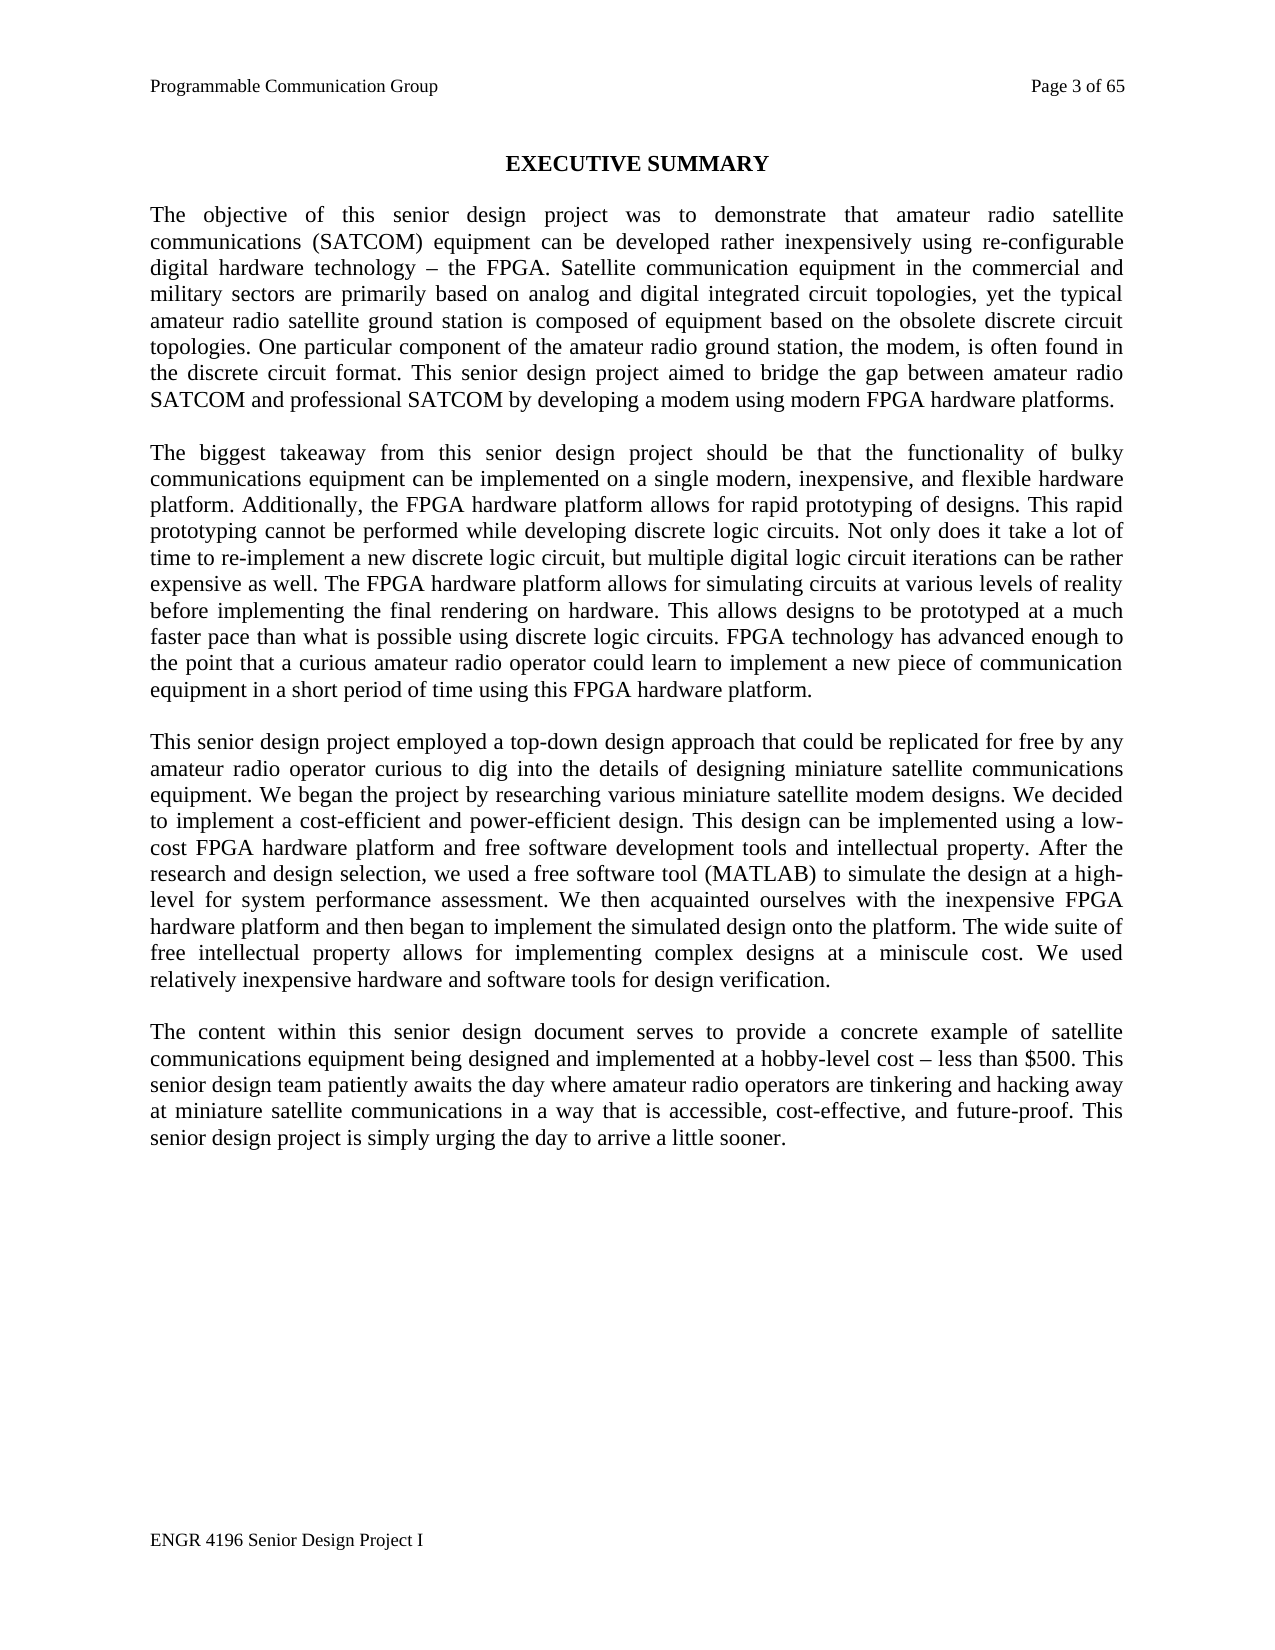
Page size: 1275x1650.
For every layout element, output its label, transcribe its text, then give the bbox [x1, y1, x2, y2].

text The content within this senior design document serves to provide a concrete example of satellite communications equipment being designed and implemented at a hobby-level cost – less than $500. This senior design team patiently awaits the day where amateur radio operators are tinkering and hacking away at miniature satellite communications in a way that is accessible, cost-effective, and future-proof. This senior design project is simply urging the day to arrive a little sooner. [150, 1018, 1125, 1150]
text The objective of this senior design project was to demonstrate that amateur radio satellite communications (SATCOM) equipment can be developed rather inexpensively using re-configurable digital hardware technology – the FPGA. Satellite communication equipment in the commercial and military sectors are primarily based on analog and digital integrated circuit topologies, yet the typical amateur radio satellite ground station is composed of equipment based on the obsolete discrete circuit topologies. One particular component of the amateur radio ground station, the modem, is often found in the discrete circuit format. This senior design project aimed to bridge the gap between amateur radio SATCOM and professional SATCOM by developing a modem using modern FPGA hardware platforms. [150, 201, 1125, 412]
text This senior design project employed a top-down design approach that could be replicated for free by any amateur radio operator curious to dig into the details of designing miniature satellite communications equipment. We began the project by researching various miniature satellite modem designs. We decided to implement a cost-efficient and power-efficient design. This design can be implemented using a low-cost FPGA hardware platform and free software development tools and intellectual property. After the research and design selection, we used a free software tool (MATLAB) to simulate the design at a high-level for system performance assessment. We then acquainted ourselves with the inexpensive FPGA hardware platform and then began to implement the simulated design onto the platform. The wide suite of free intellectual property allows for implementing complex designs at a miniscule cost. We used relatively inexpensive hardware and software tools for design verification. [150, 728, 1125, 992]
text The biggest takeaway from this senior design project should be that the functionality of bulky communications equipment can be implemented on a single modern, inexpensive, and flexible hardware platform. Additionally, the FPGA hardware platform allows for rapid prototyping of designs. This rapid prototyping cannot be performed while developing discrete logic circuits. Not only does it take a lot of time to re-implement a new discrete logic circuit, but multiple digital logic circuit iterations can be rather expensive as well. The FPGA hardware platform allows for simulating circuits at various levels of reality before implementing the final rendering on hardware. This allows designs to be prototyped at a much faster pace than what is possible using discrete logic circuits. FPGA technology has advanced enough to the point that a curious amateur radio operator could learn to implement a new piece of communication equipment in a short period of time using this FPGA hardware platform. [150, 438, 1125, 702]
text Executive Summary [150, 150, 1125, 176]
